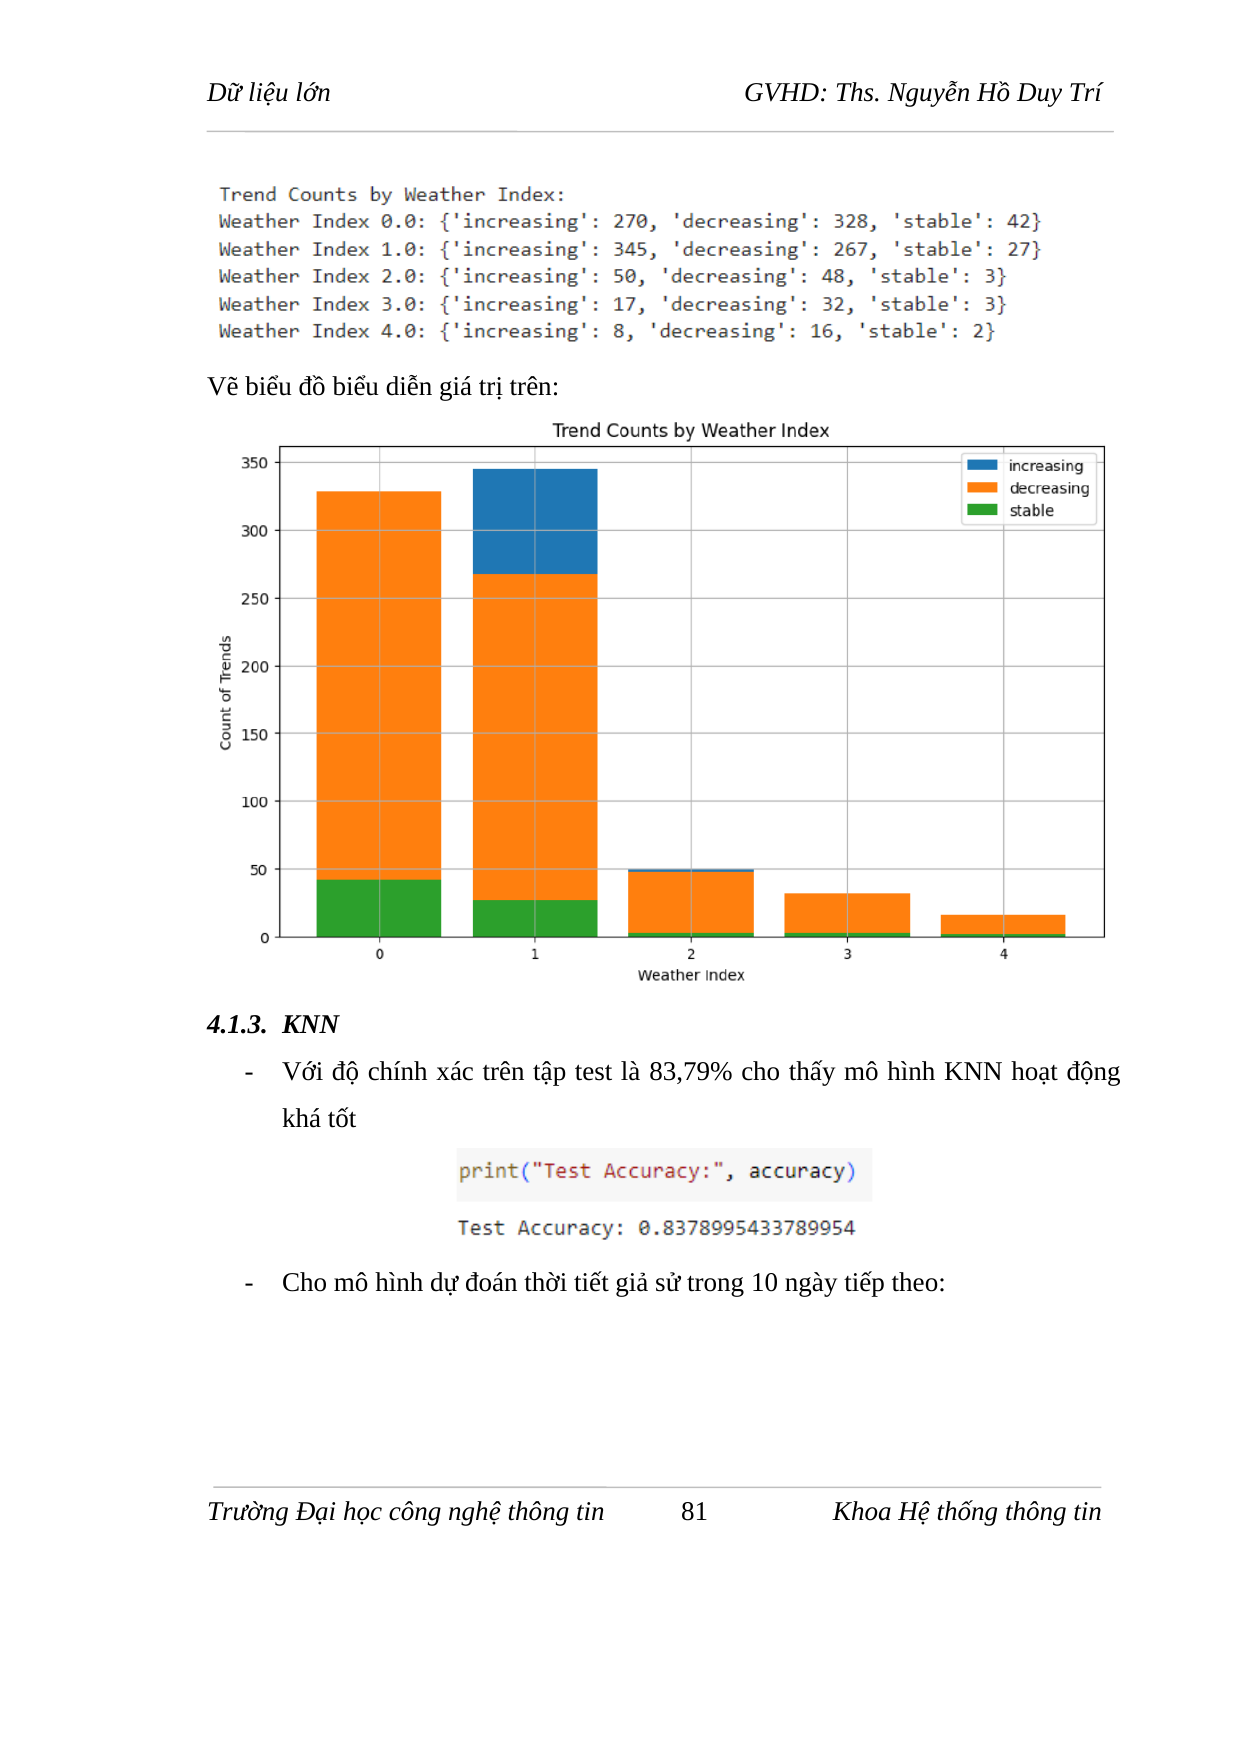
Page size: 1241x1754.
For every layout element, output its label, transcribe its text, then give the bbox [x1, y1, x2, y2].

text Vẽ biểu đồ biểu diễn giá trị trên: [207, 370, 1122, 402]
list Với độ chính xác trên tập test là 83,79% cho thấy mô hình KNN hoạt động khá tốt [244, 1055, 1122, 1133]
picture [206, 417, 1123, 989]
subtitle KNN [207, 1009, 1122, 1040]
list Cho mô hình dự đoán thời tiết giả sử trong 10 ngày tiếp theo: [244, 1266, 1122, 1297]
picture [456, 1148, 873, 1251]
picture [206, 177, 1123, 355]
